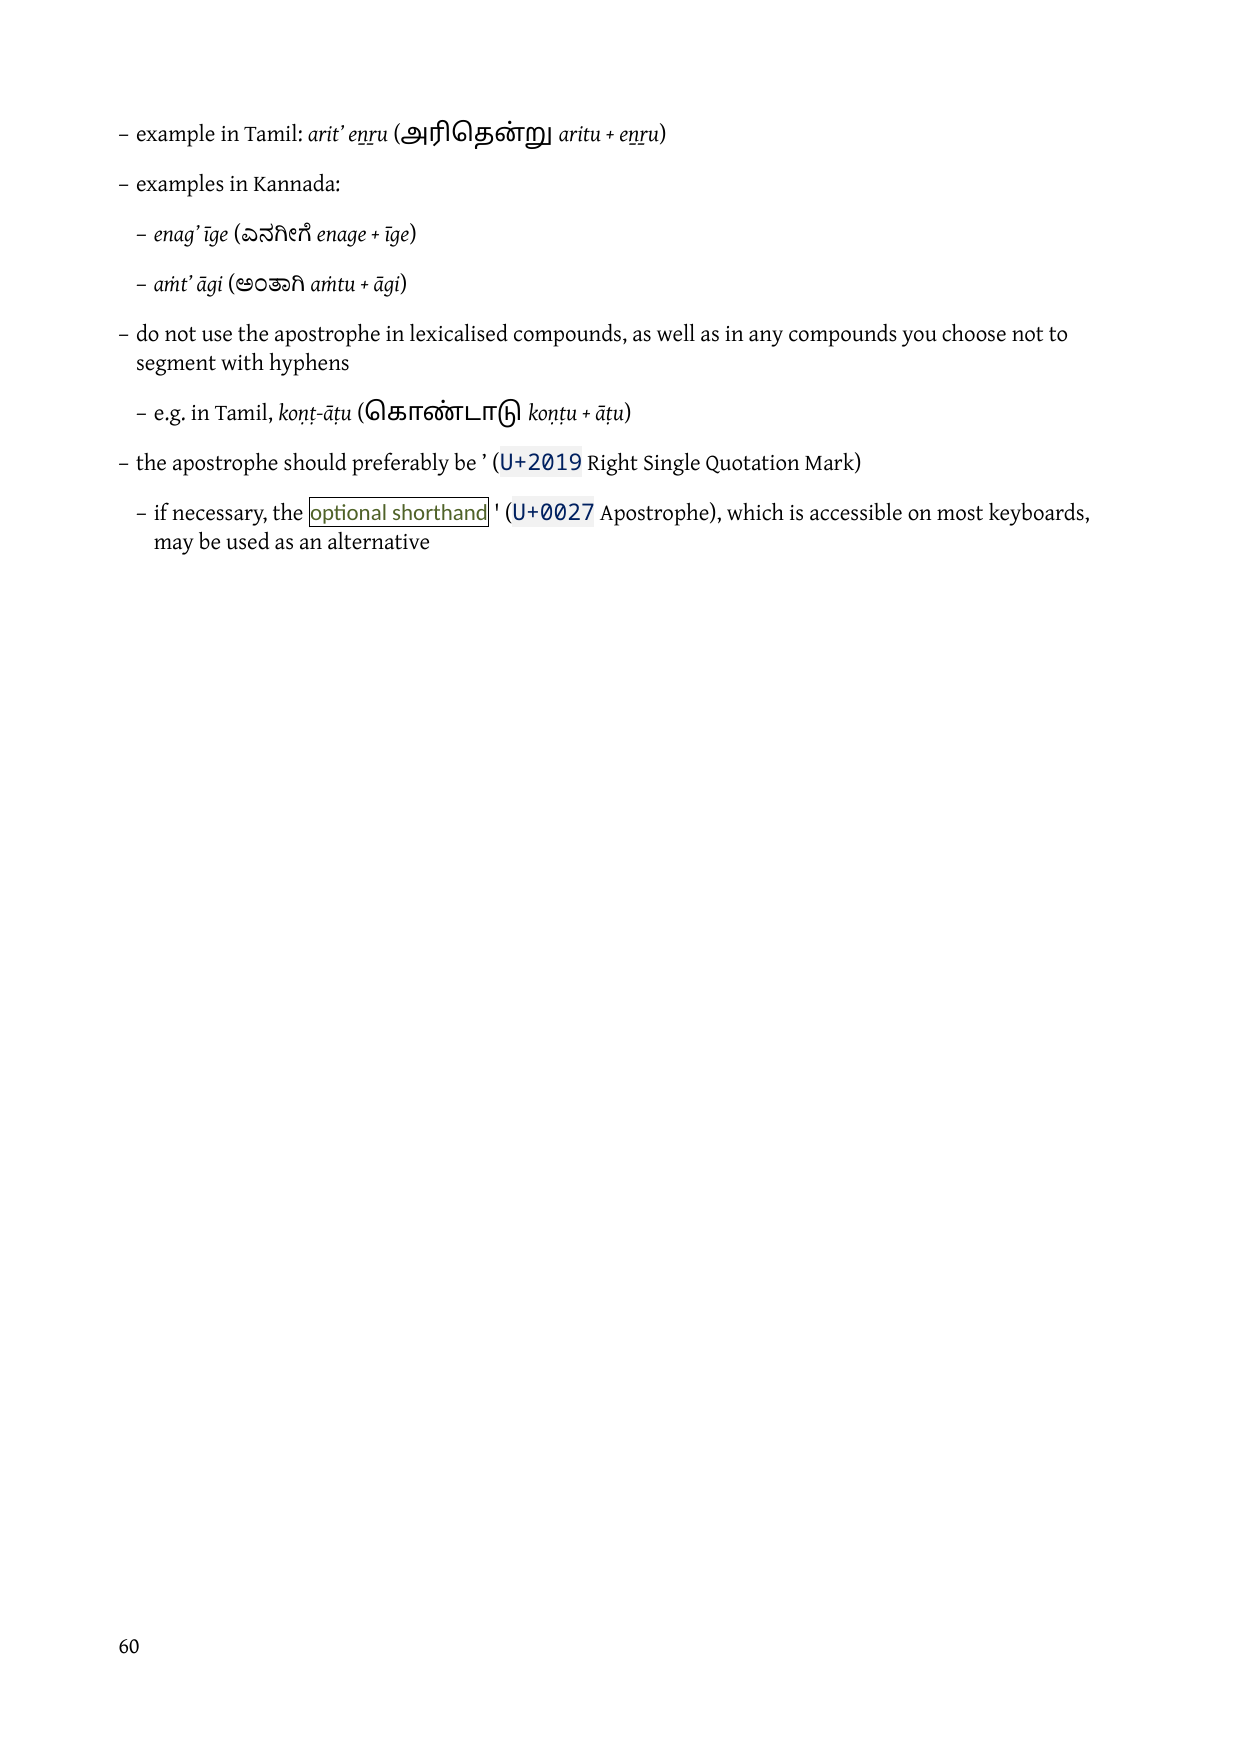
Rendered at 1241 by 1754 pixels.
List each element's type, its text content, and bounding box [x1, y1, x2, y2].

list enag’ īge (ಎನಗೀಗೆ enage + īge) [136, 218, 1122, 247]
list e.g. in Tamil, koṇṭ-āṭu (கொண்டாடு koṇṭu + āṭu) [136, 397, 1122, 426]
list examples in Kannada: [118, 168, 1122, 197]
list the apostrophe should preferably be ’ (U+2019 Right Single Quotation Mark) [118, 447, 500, 476]
list the apostrophe should preferably be ’ (U+2019 Right Single Quotation Mark) [582, 447, 1122, 476]
list example in Tamil: arit’ eṉṟu (அரிதென்று aritu + eṉṟu) [118, 118, 1122, 147]
list do not use the apostrophe in lexicalised compounds, as well as in any compounds you choose not to segment with hyphens [118, 318, 1122, 376]
list aṁt’ āgi (ಅಂತಾಗಿ aṁtu + āgi) [136, 268, 1122, 297]
list if necessary, the optional shorthand ' (U+0027 Apostrophe), which is accessible on most keyboards, may be used as an alternative [136, 497, 1122, 556]
